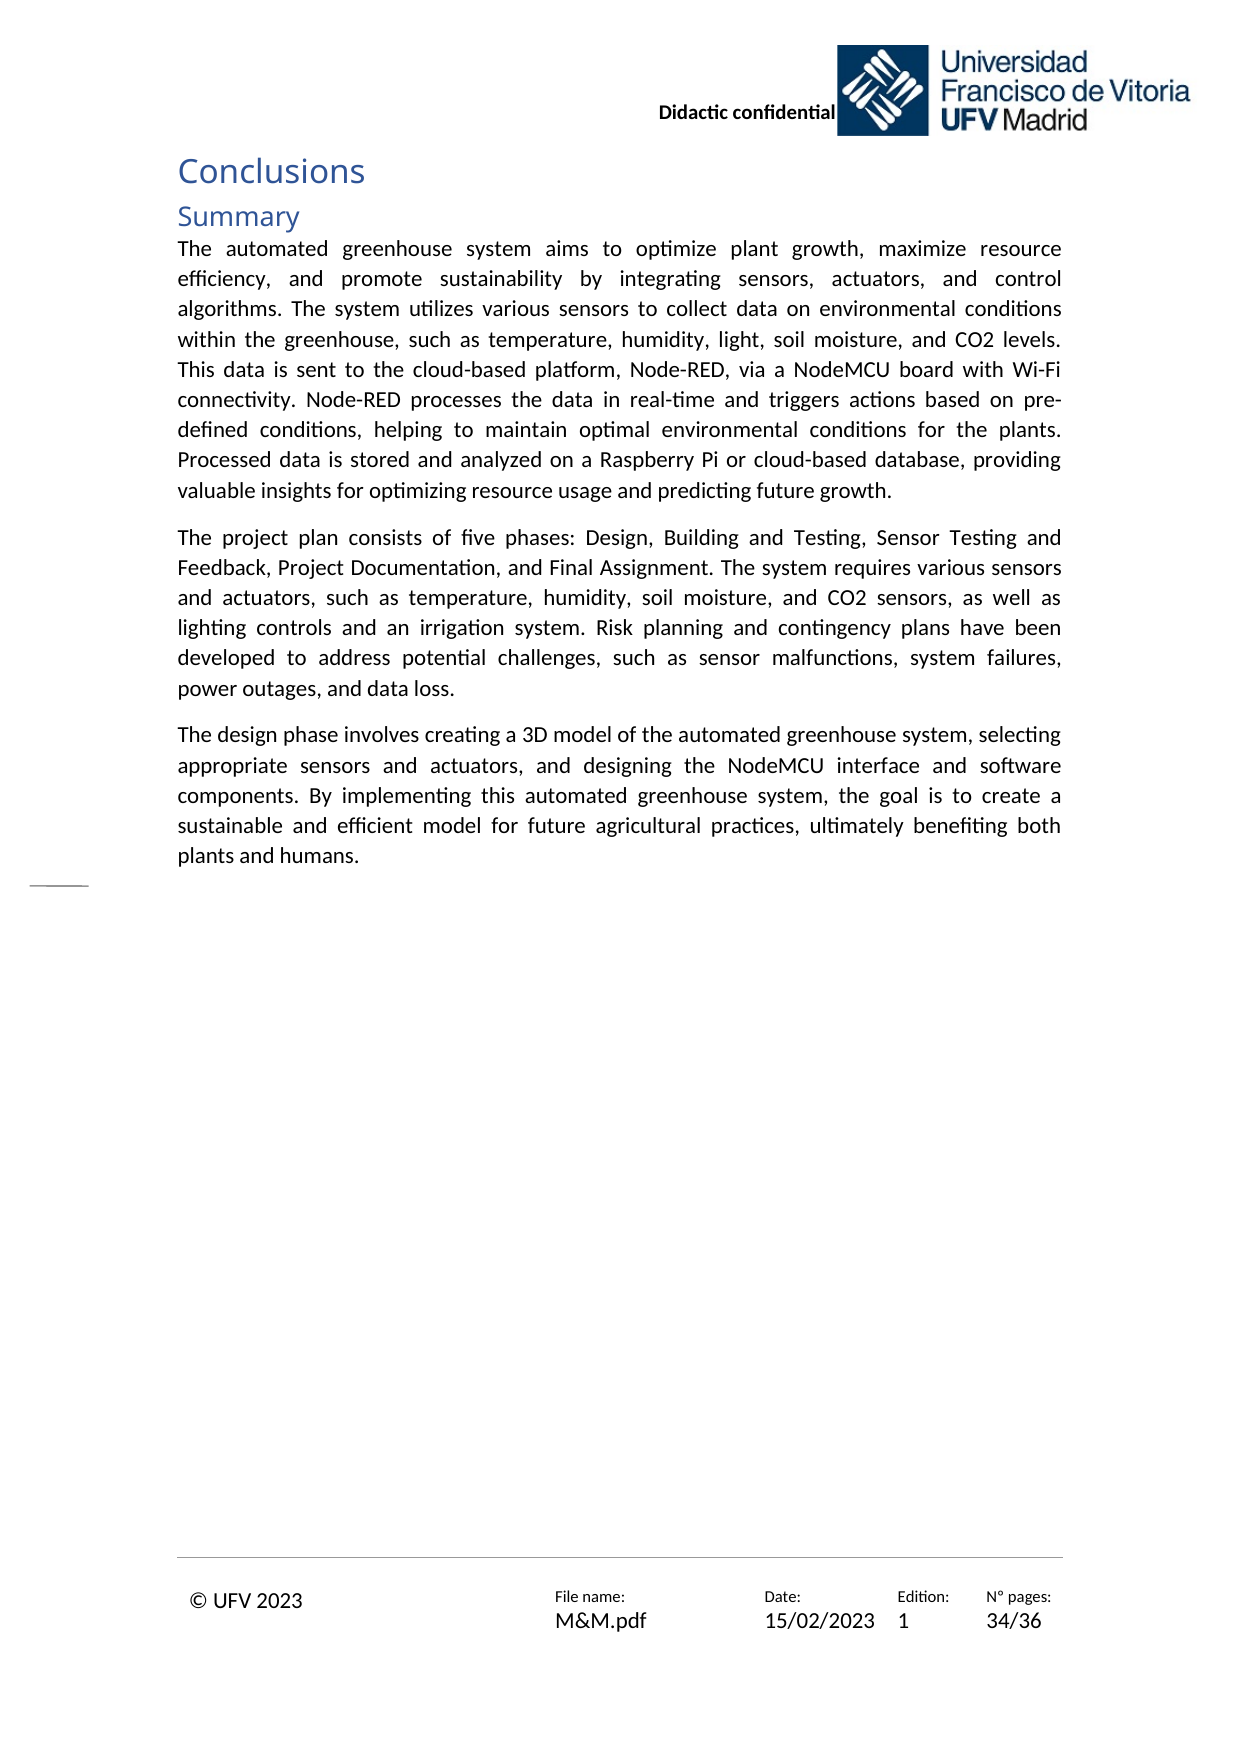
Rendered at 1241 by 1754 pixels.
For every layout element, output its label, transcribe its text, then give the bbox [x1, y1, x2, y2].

picture [837, 45, 1213, 136]
subtitle Summary [177, 197, 1063, 234]
text The design phase involves creating a 3D model of the automated greenhouse system, selecting appropriate sensors and actuators, and designing the NodeMCU interface and software components. By implementing this automated greenhouse system, the goal is to create a sustainable and efficient model for future agricultural practices, ultimately benefiting both plants and humans. [177, 721, 1063, 869]
text The automated greenhouse system aims to optimize plant growth, maximize resource efficiency, and promote sustainability by integrating sensors, actuators, and control algorithms. The system utilizes various sensors to collect data on environmental conditions within the greenhouse, such as temperature, humidity, light, soil moisture, and CO2 levels. This data is sent to the cloud-based platform, Node-RED, via a NodeMCU board with Wi-Fi connectivity. Node-RED processes the data in real-time and triggers actions based on pre-defined conditions, helping to maintain optimal environmental conditions for the plants. Processed data is stored and analyzed on a Raspberry Pi or cloud-based database, providing valuable insights for optimizing resource usage and predicting future growth. [177, 234, 1063, 504]
text Conclusions [177, 148, 1063, 193]
text The project plan consists of five phases: Design, Building and Testing, Sensor Testing and Feedback, Project Documentation, and Final Assignment. The system requires various sensors and actuators, such as temperature, humidity, soil moisture, and CO2 sensors, as well as lighting controls and an irrigation system. Risk planning and contingency plans have been developed to address potential challenges, such as sensor malfunctions, system failures, power outages, and data loss. [177, 523, 1063, 702]
